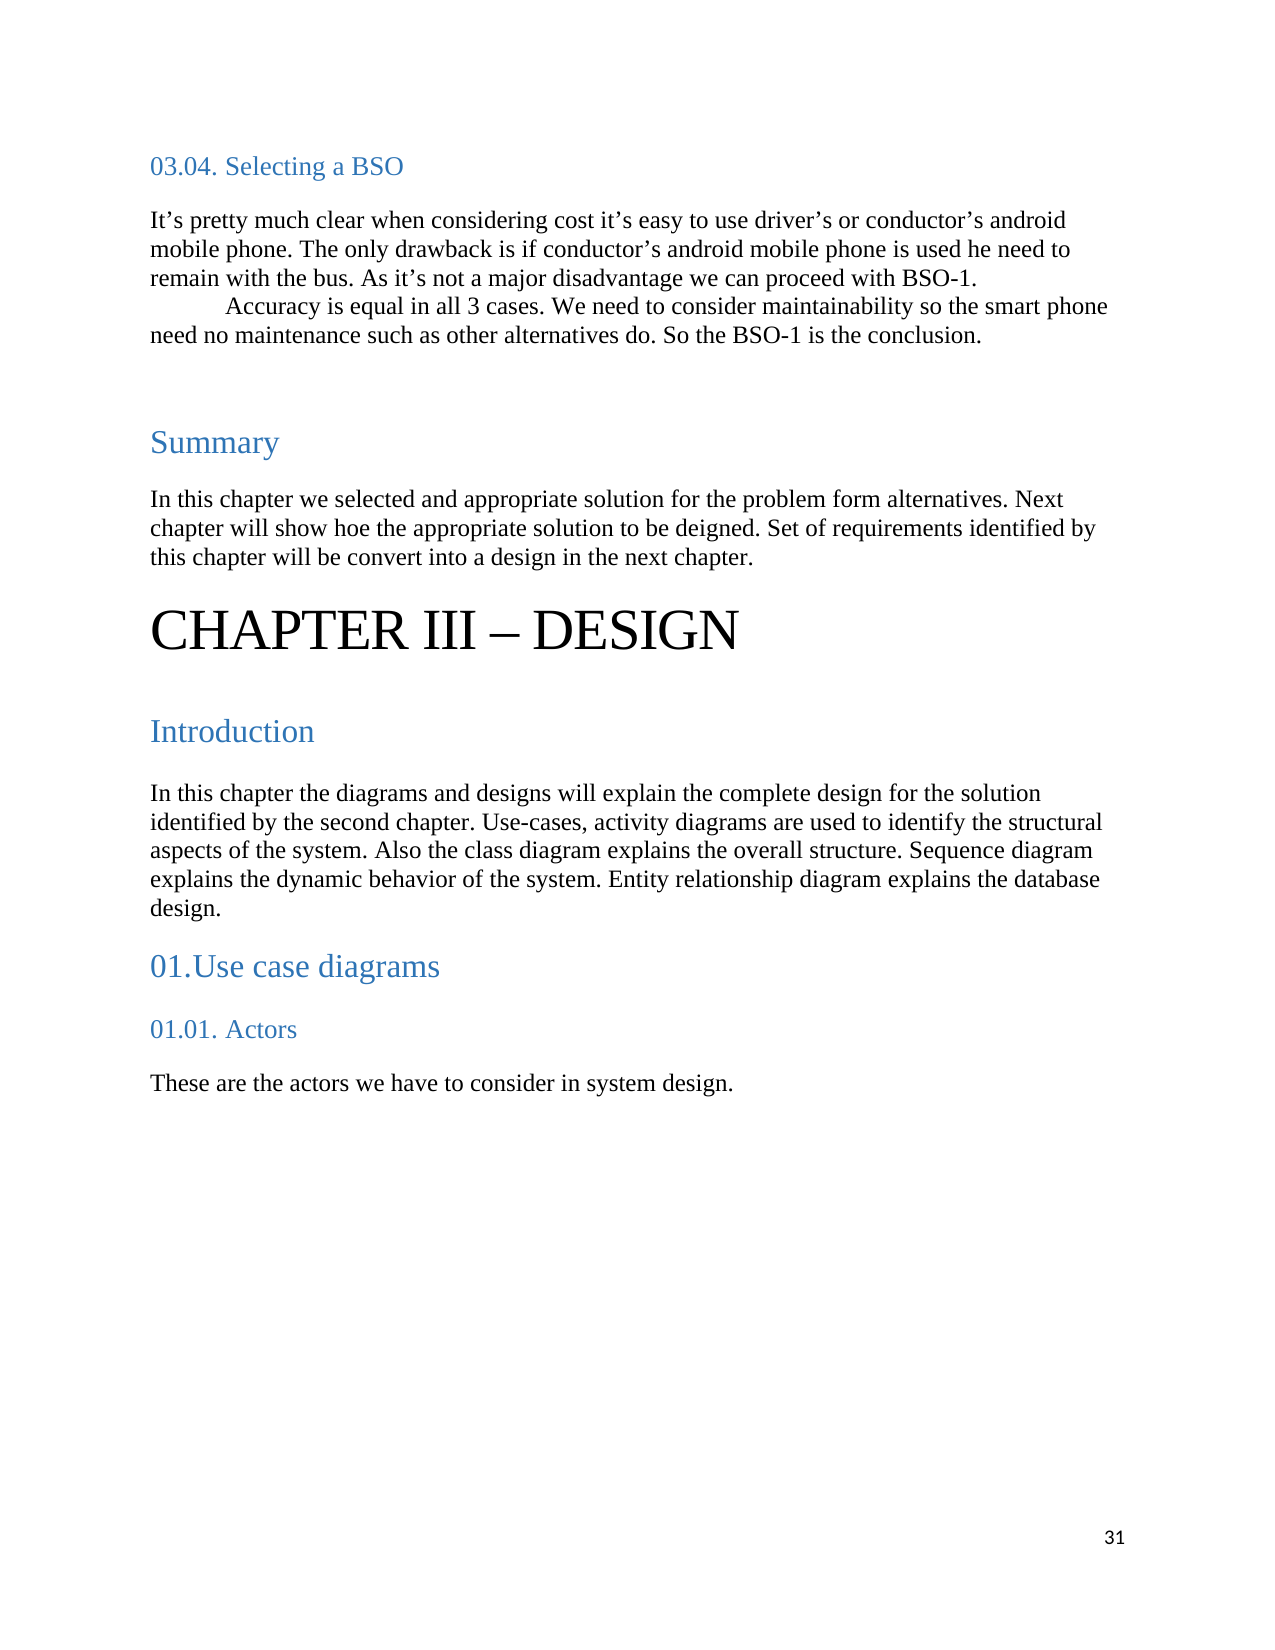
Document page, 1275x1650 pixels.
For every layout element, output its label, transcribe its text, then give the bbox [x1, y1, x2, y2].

title CHAPTER III – DESIGN [150, 595, 1125, 662]
subtitle Selecting a BSO [150, 150, 1125, 181]
text In this chapter we selected and appropriate solution for the problem form alternatives. Next chapter will show hoe the appropriate solution to be deigned. Set of requirements identified by this chapter will be convert into a design in the next chapter. [150, 484, 1125, 571]
text It’s pretty much clear when considering cost it’s easy to use driver’s or conductor’s android mobile phone. The only drawback is if conductor’s android mobile phone is used he need to remain with the bus. As it’s not a major disadvantage we can proceed with BSO-1. [150, 205, 1125, 291]
text These are the actors we have to consider in system design. [150, 1068, 1125, 1097]
subtitle Actors [150, 1013, 1125, 1044]
text Accuracy is equal in all 3 cases. We need to consider maintainability so the smart phone need no maintenance such as other alternatives do. So the BSO-1 is the conclusion. [150, 291, 1125, 349]
text In this chapter the diagrams and designs will explain the complete design for the solution identified by the second chapter. Use-cases, activity diagrams are used to identify the structural aspects of the system. Also the class diagram explains the overall structure. Sequence diagram explains the dynamic behavior of the system. Entity relationship diagram explains the database design. [150, 778, 1125, 922]
subtitle Use case diagrams [150, 947, 1125, 985]
subtitle Summary [150, 422, 1125, 460]
subtitle Introduction [150, 711, 1125, 749]
